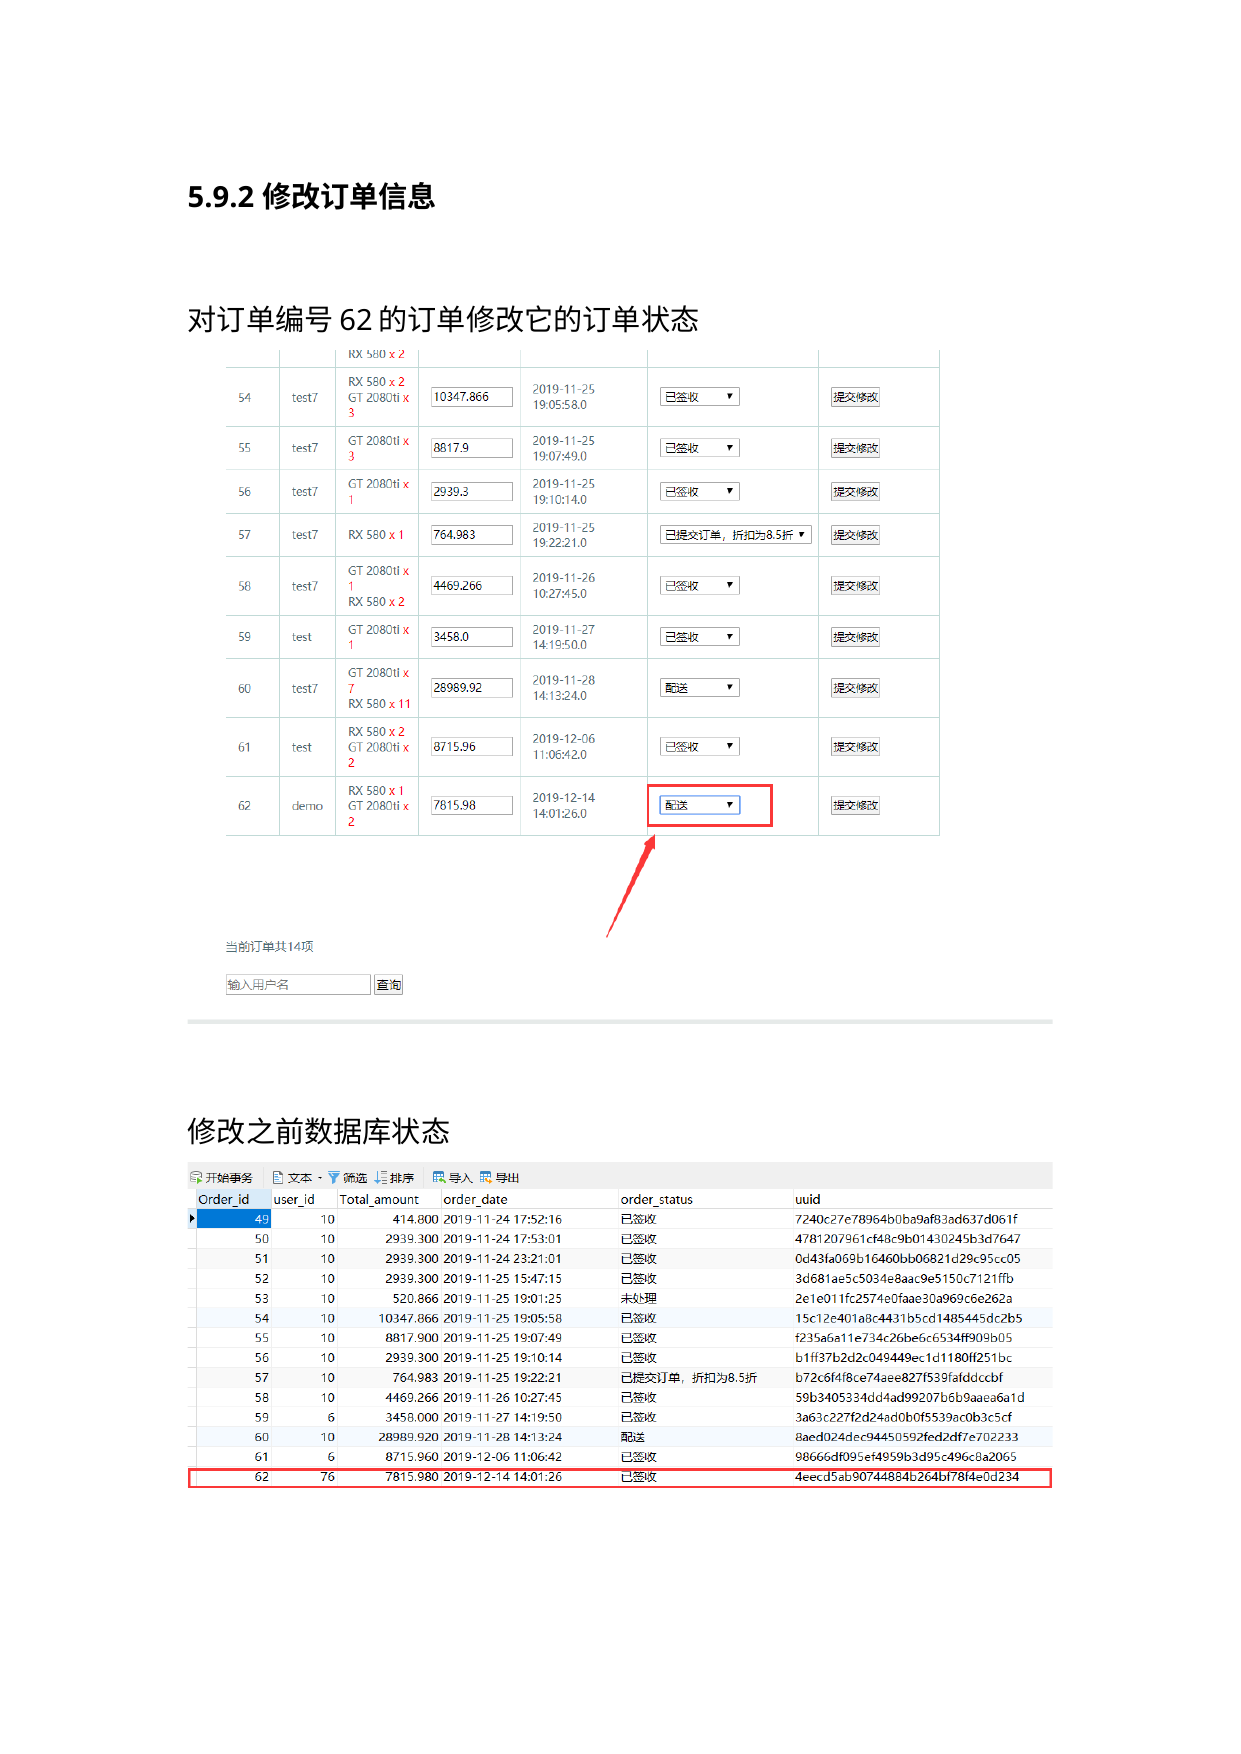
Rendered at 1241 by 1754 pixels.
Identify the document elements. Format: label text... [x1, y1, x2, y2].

picture [187, 350, 1053, 1024]
text 修改之前数据库状态 [187, 1097, 1053, 1162]
subtitle 5.9.2 修改订单信息 [187, 162, 1053, 227]
picture [187, 1162, 1053, 1544]
text 对订单编号62的订单修改它的订单状态 [187, 285, 1053, 350]
